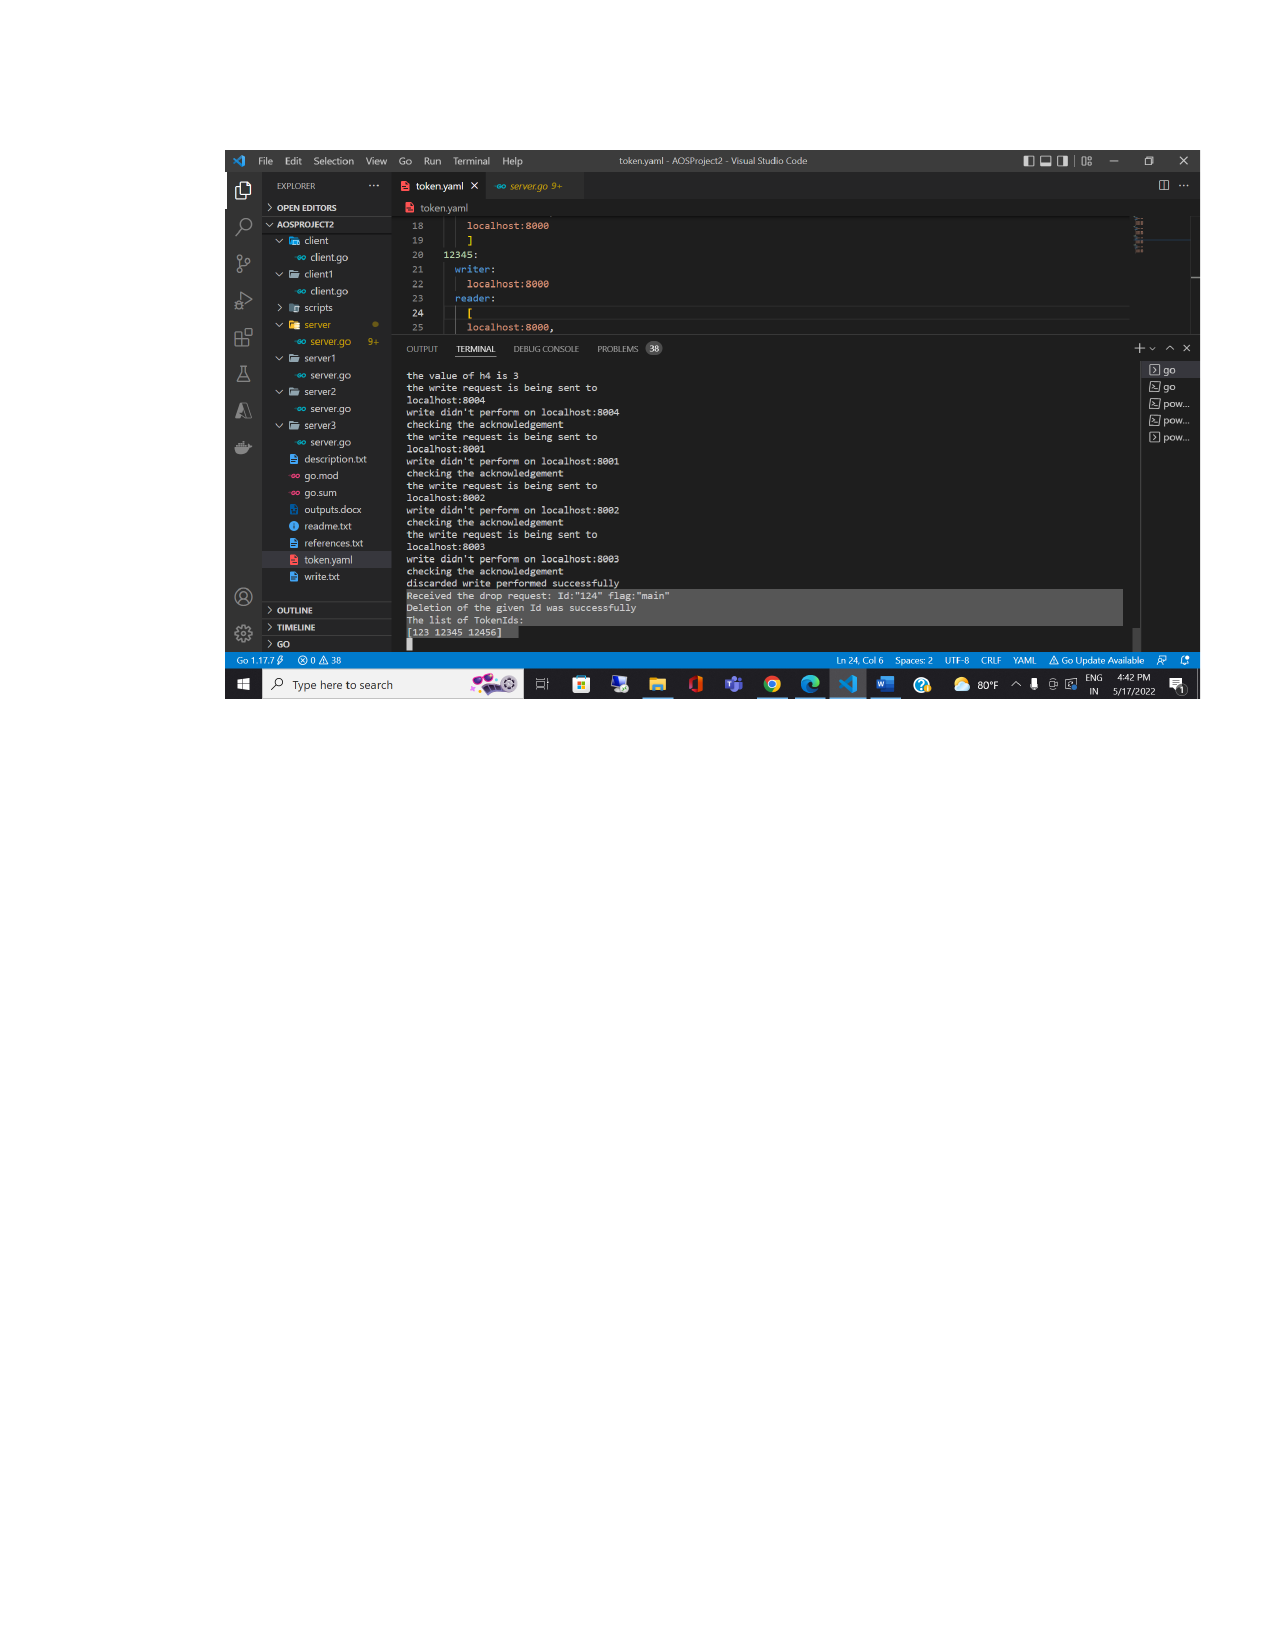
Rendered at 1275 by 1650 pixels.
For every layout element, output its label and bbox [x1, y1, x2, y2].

picture [225, 150, 1200, 699]
